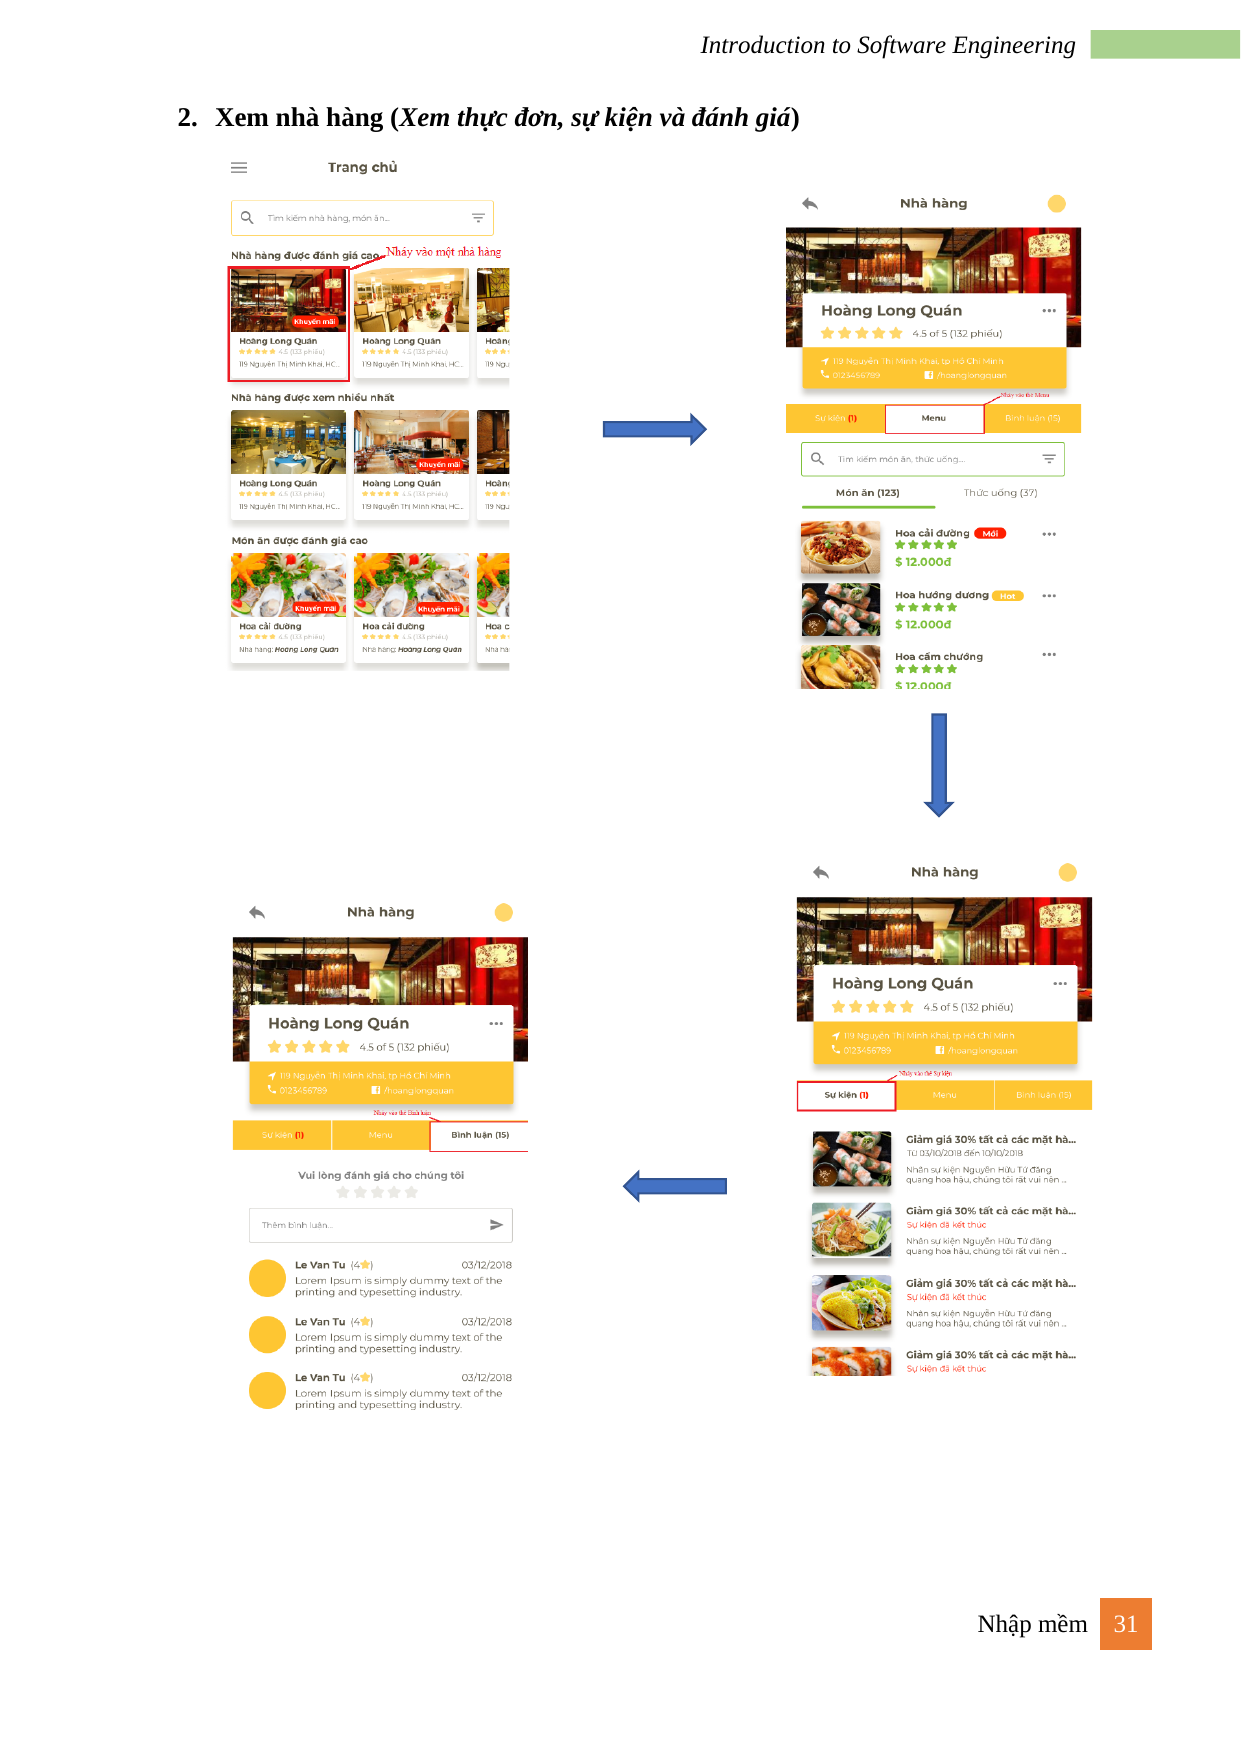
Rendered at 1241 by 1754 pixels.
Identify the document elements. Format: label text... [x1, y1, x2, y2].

picture [232, 890, 528, 1416]
picture [786, 182, 1082, 689]
picture [796, 850, 1093, 1376]
list Xem nhà hàng (Xem thực đơn, sự kiện và đánh giá) [177, 101, 1152, 132]
picture [214, 145, 510, 671]
